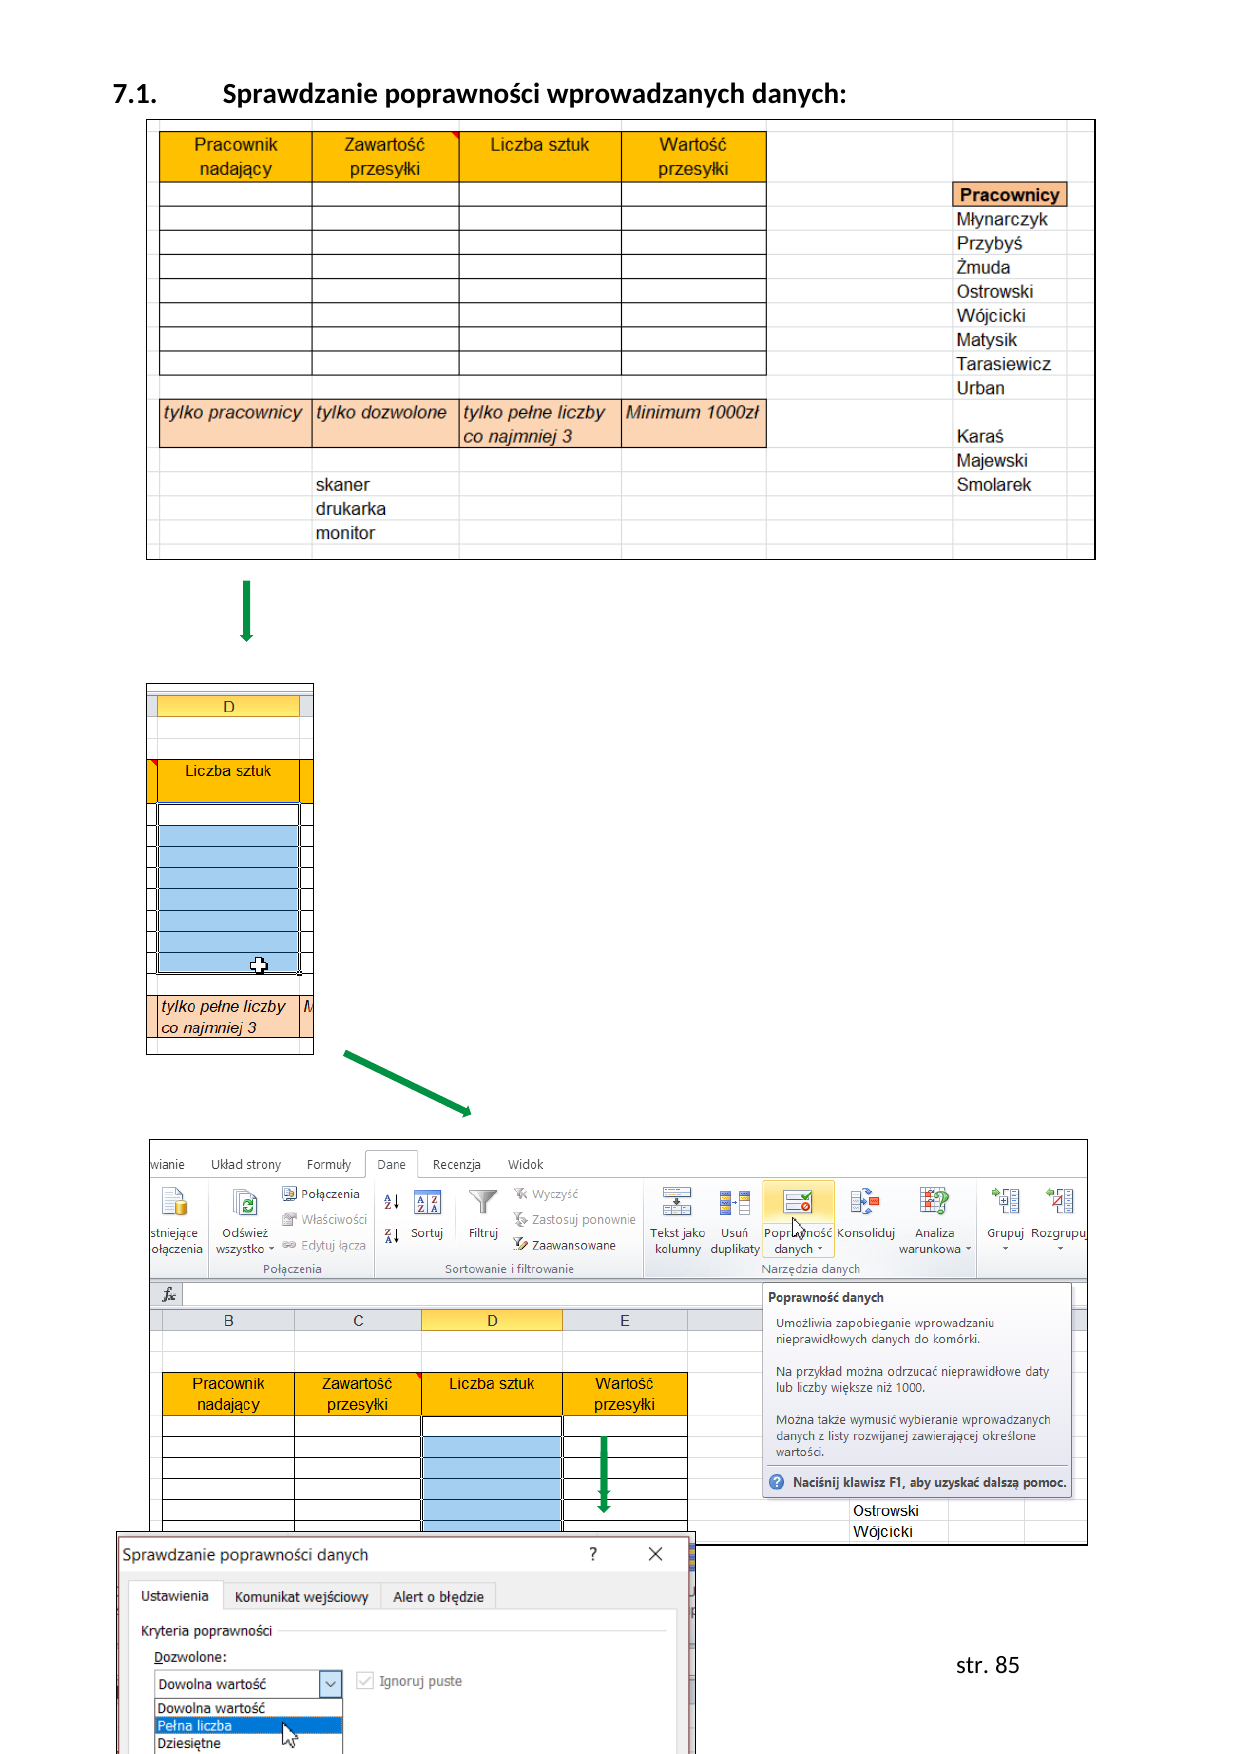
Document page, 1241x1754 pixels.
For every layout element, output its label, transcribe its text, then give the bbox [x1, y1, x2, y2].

picture [150, 1140, 1087, 1544]
subtitle Sprawdzanie poprawności wprowadzanych danych: [112, 75, 1165, 111]
picture [147, 120, 1094, 559]
picture [147, 684, 313, 1054]
picture [117, 1532, 695, 1754]
